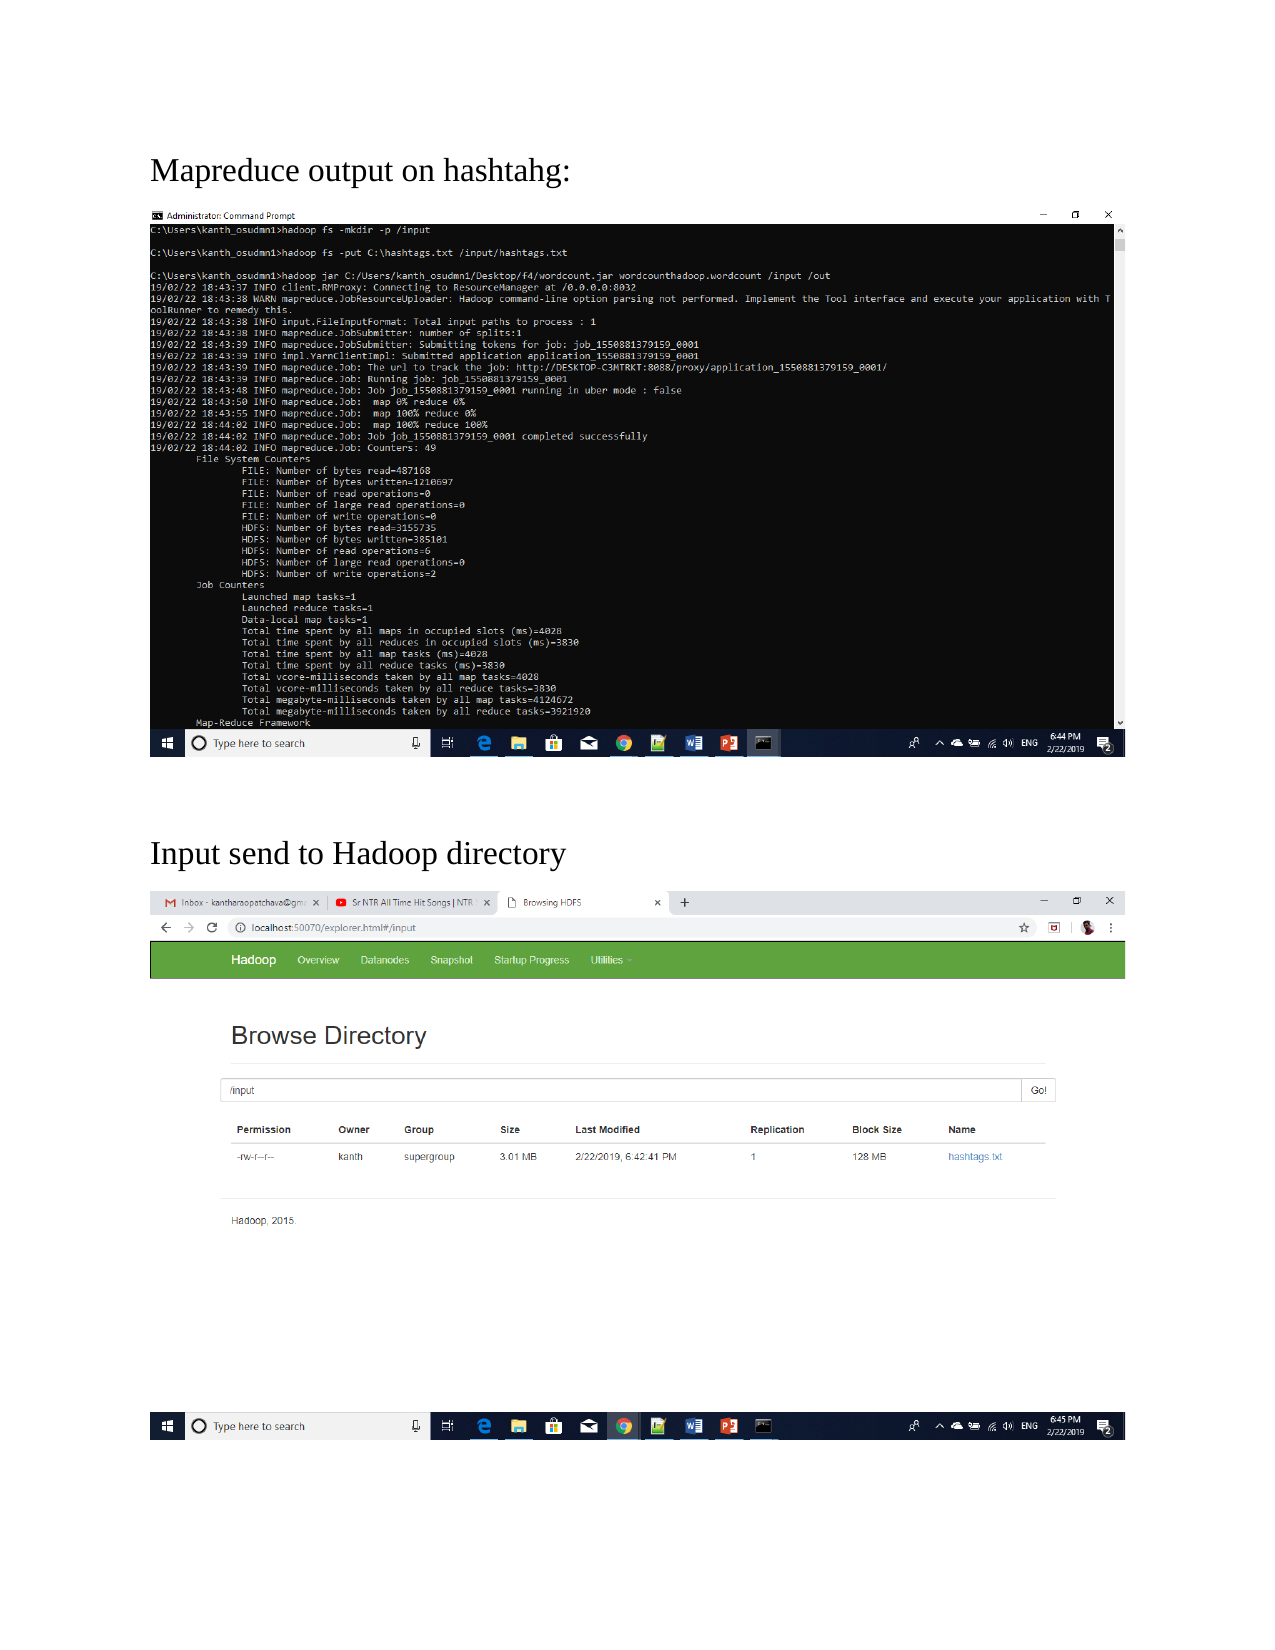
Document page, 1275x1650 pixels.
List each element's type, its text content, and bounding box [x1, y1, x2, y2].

text Mapreduce output on hashtahg: [150, 150, 1125, 188]
text Input send to Hadoop directory [150, 833, 1125, 871]
picture [150, 891, 1125, 1440]
picture [150, 208, 1125, 757]
